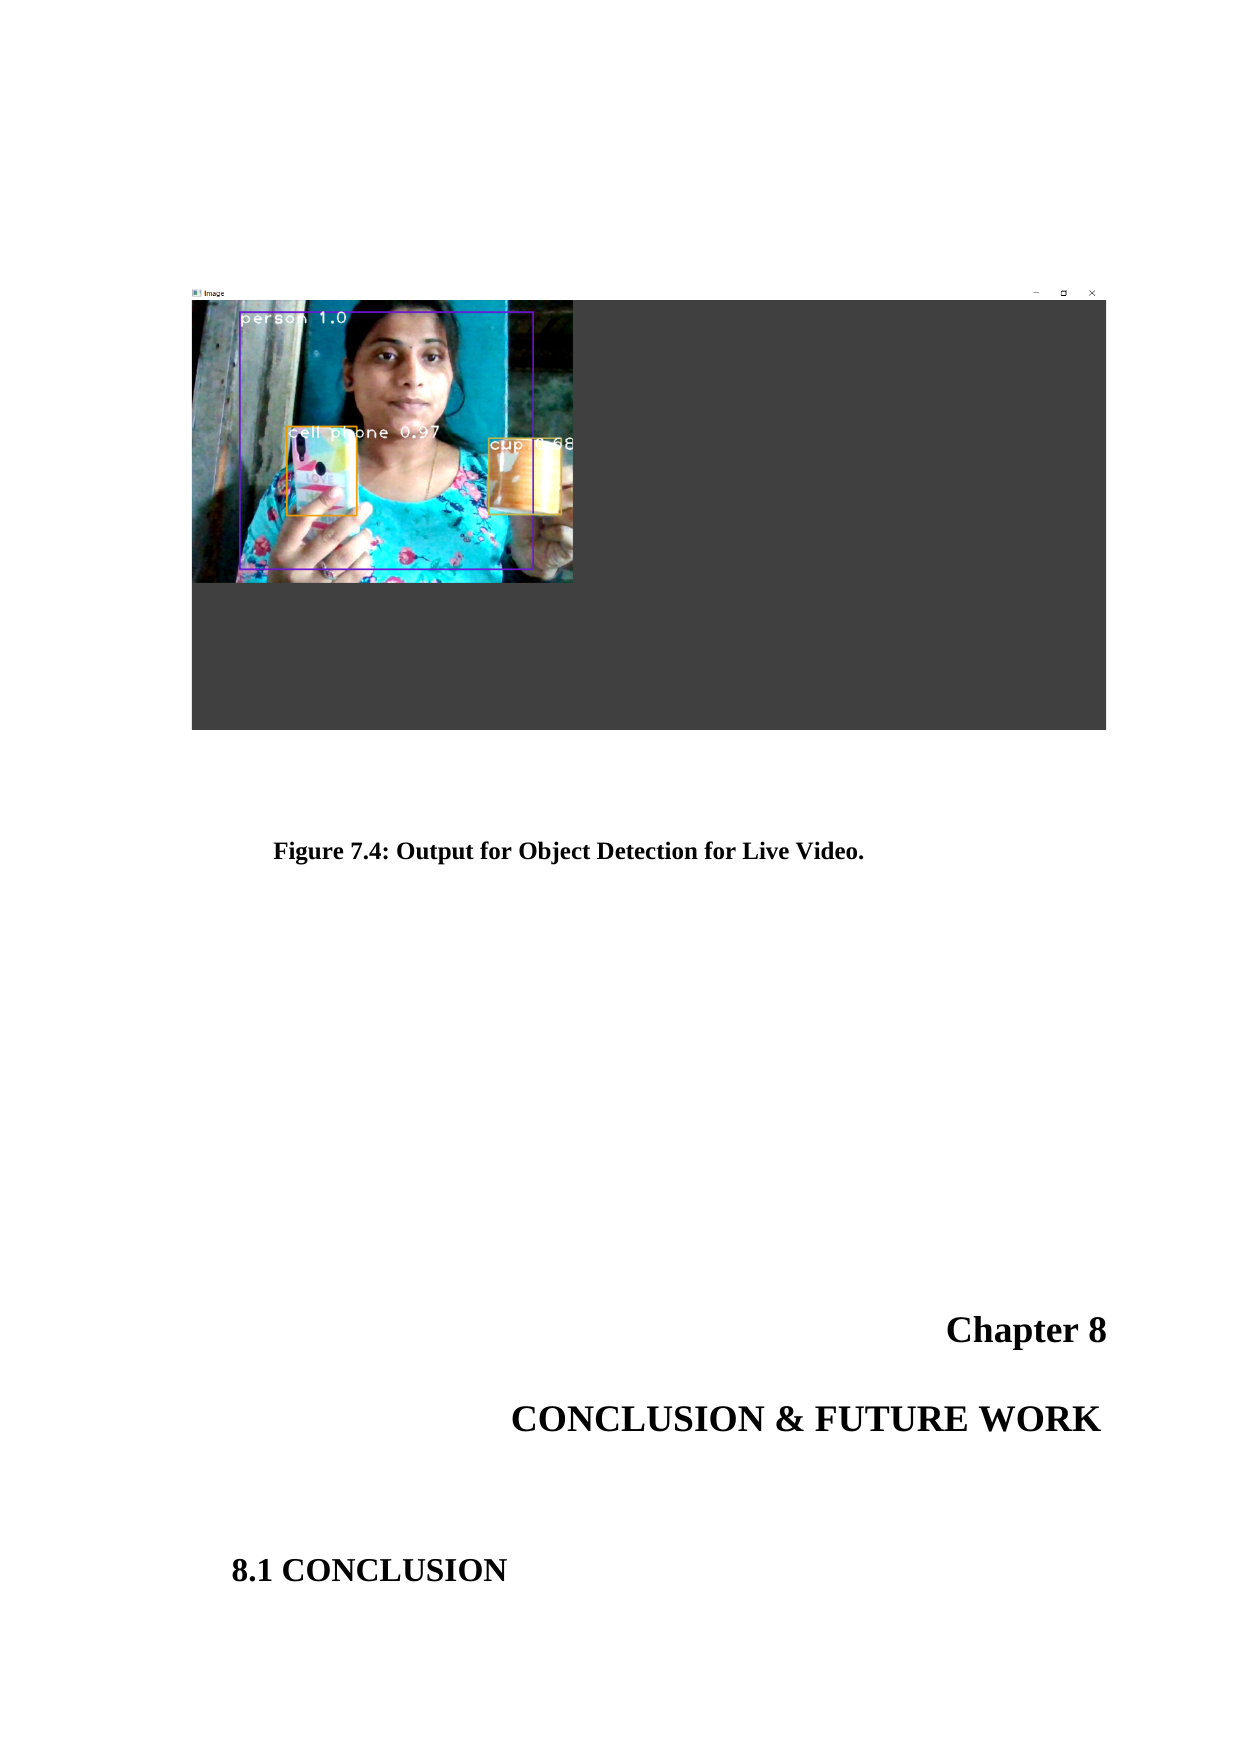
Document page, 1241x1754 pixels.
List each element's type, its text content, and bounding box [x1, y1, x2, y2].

text 8.1 CONCLUSION [231, 1550, 1107, 1589]
text Chapter 8 [192, 1307, 1107, 1350]
text Figure 7.4: Output for Object Detection for Live Video. [192, 836, 1107, 864]
picture [191, 286, 1107, 730]
text CONCLUSION & FUTURE WORK [192, 1397, 1107, 1440]
